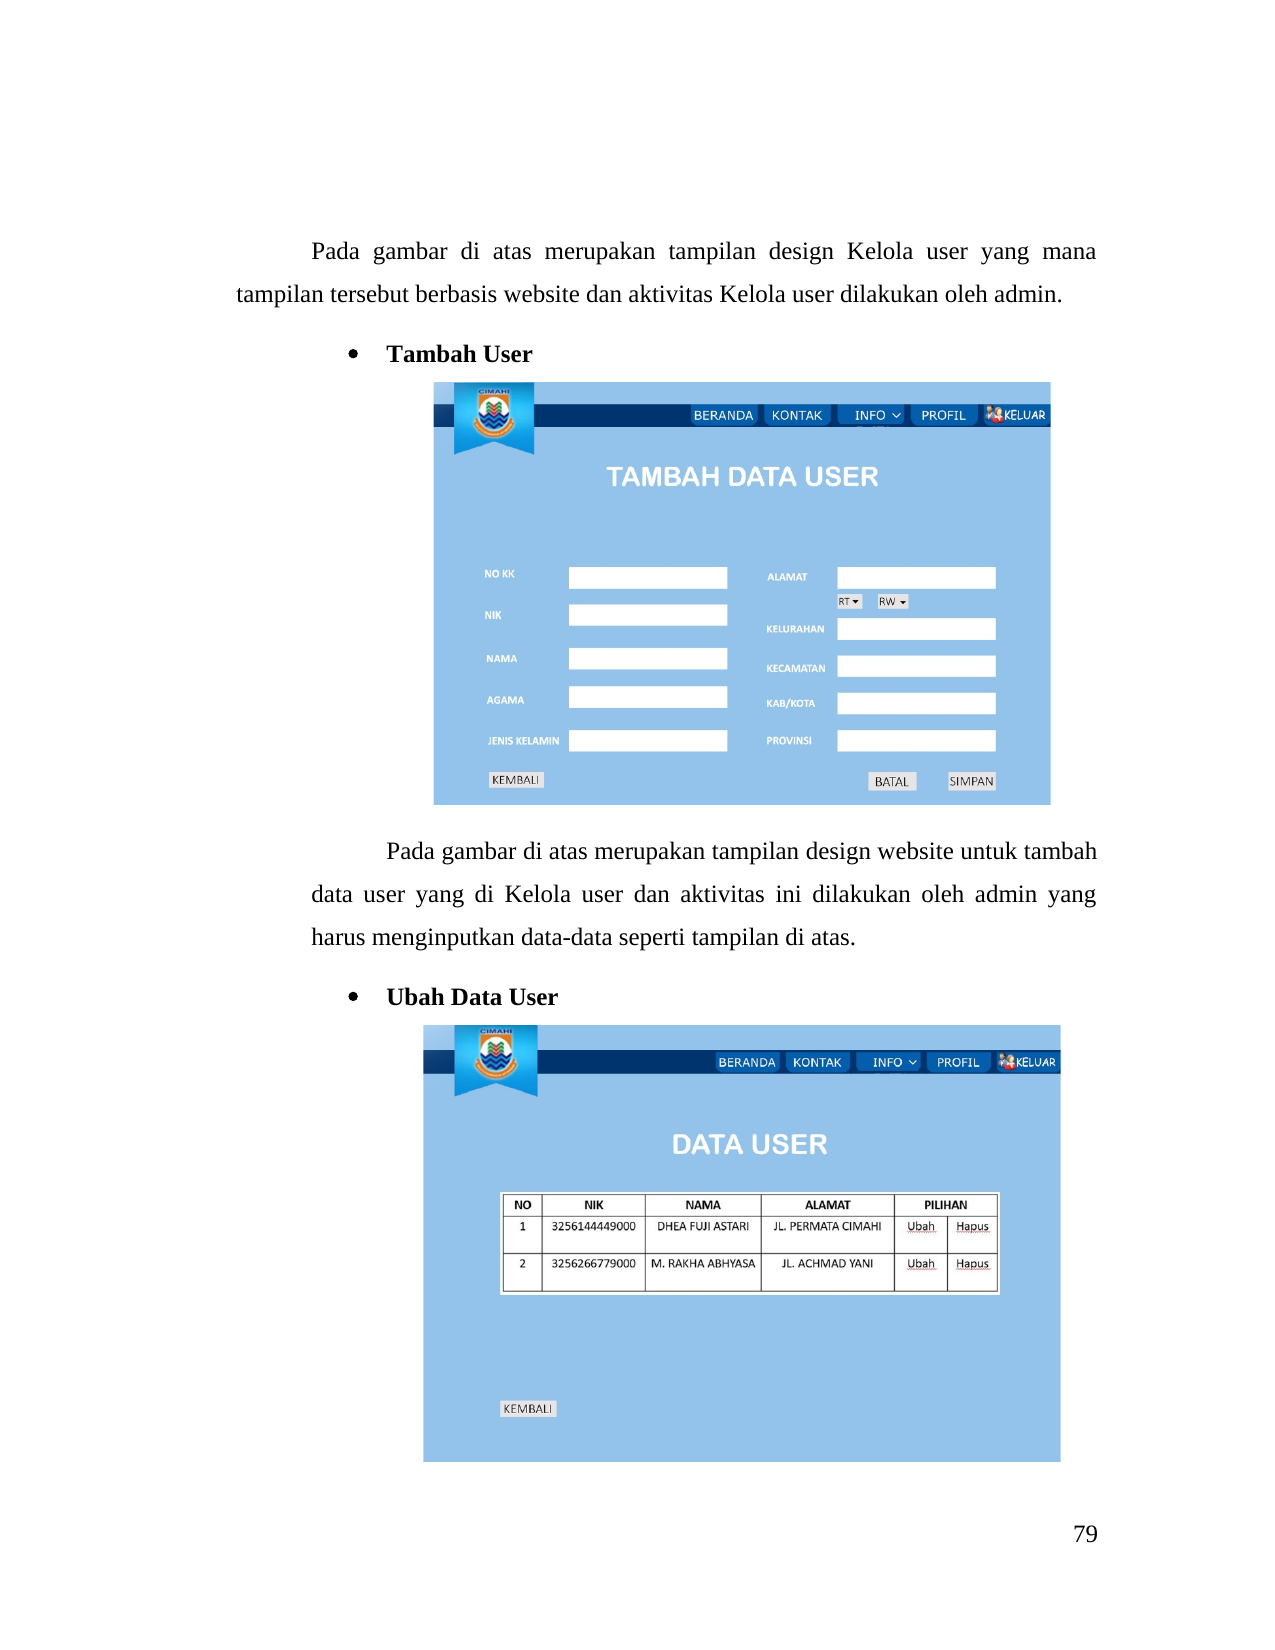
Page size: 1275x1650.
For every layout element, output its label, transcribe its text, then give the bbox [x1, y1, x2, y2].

list Tambah User [349, 339, 1098, 368]
text Pada gambar di atas merupakan tampilan design Kelola user yang mana tampilan tersebut berbasis website dan aktivitas Kelola user dilakukan oleh admin. [236, 236, 1098, 308]
text Pada gambar di atas merupakan tampilan design website untuk tambah data user yang di Kelola user dan aktivitas ini dilakukan oleh admin yang harus menginputkan data-data seperti tampilan di atas. [311, 836, 1098, 951]
picture [433, 382, 1051, 805]
list Ubah Data User [349, 982, 1098, 1011]
picture [423, 1025, 1061, 1462]
